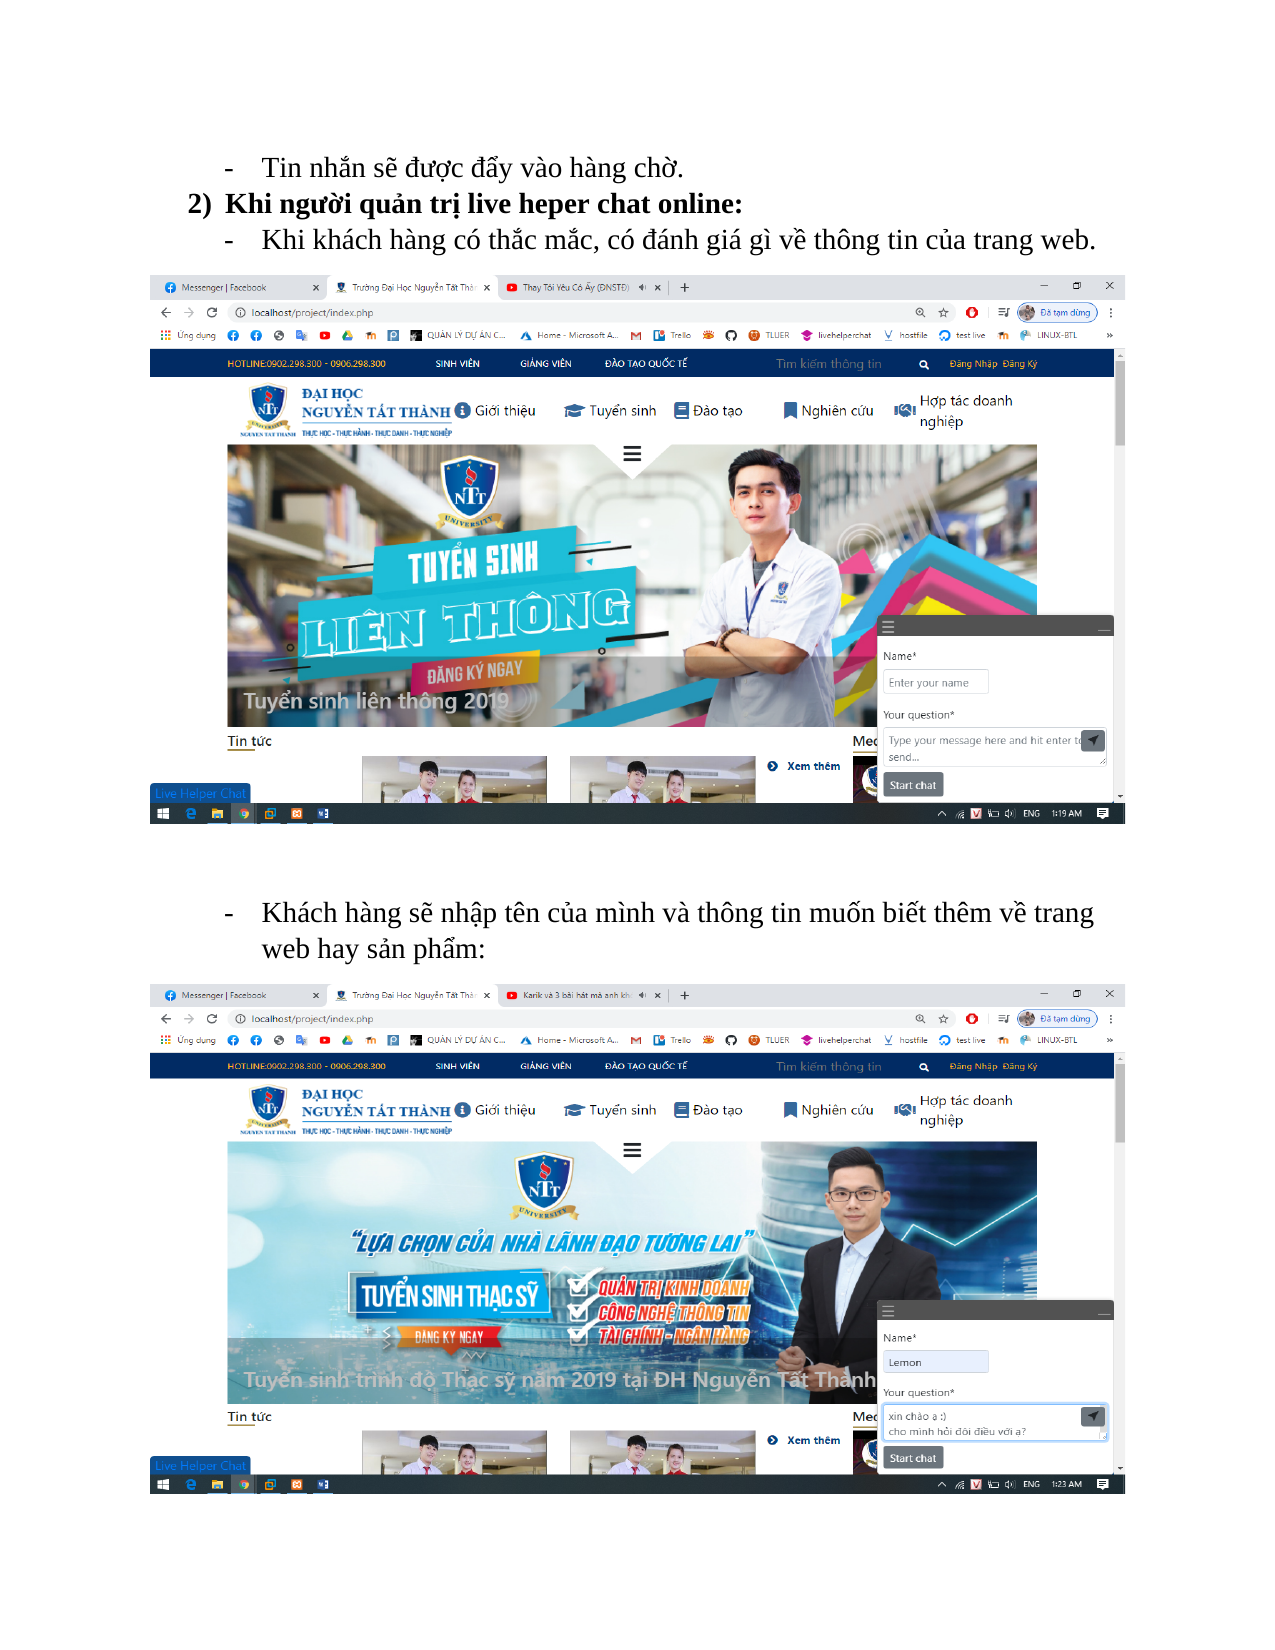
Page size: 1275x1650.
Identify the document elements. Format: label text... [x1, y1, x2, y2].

picture [150, 984, 1125, 1494]
picture [150, 275, 1125, 824]
list Khách hàng sẽ nhập tên của mình và thông tin muốn biết thêm về trang web hay sản phẩm: [224, 895, 1125, 965]
list Khi khách hàng có thắc mắc, có đánh giá gì về thông tin của trang web. [224, 222, 1125, 256]
list Tin nhắn sẽ được đẩy vào hàng chờ. [224, 150, 1125, 183]
list Khi người quản trị live heper chat online: [187, 186, 1125, 220]
